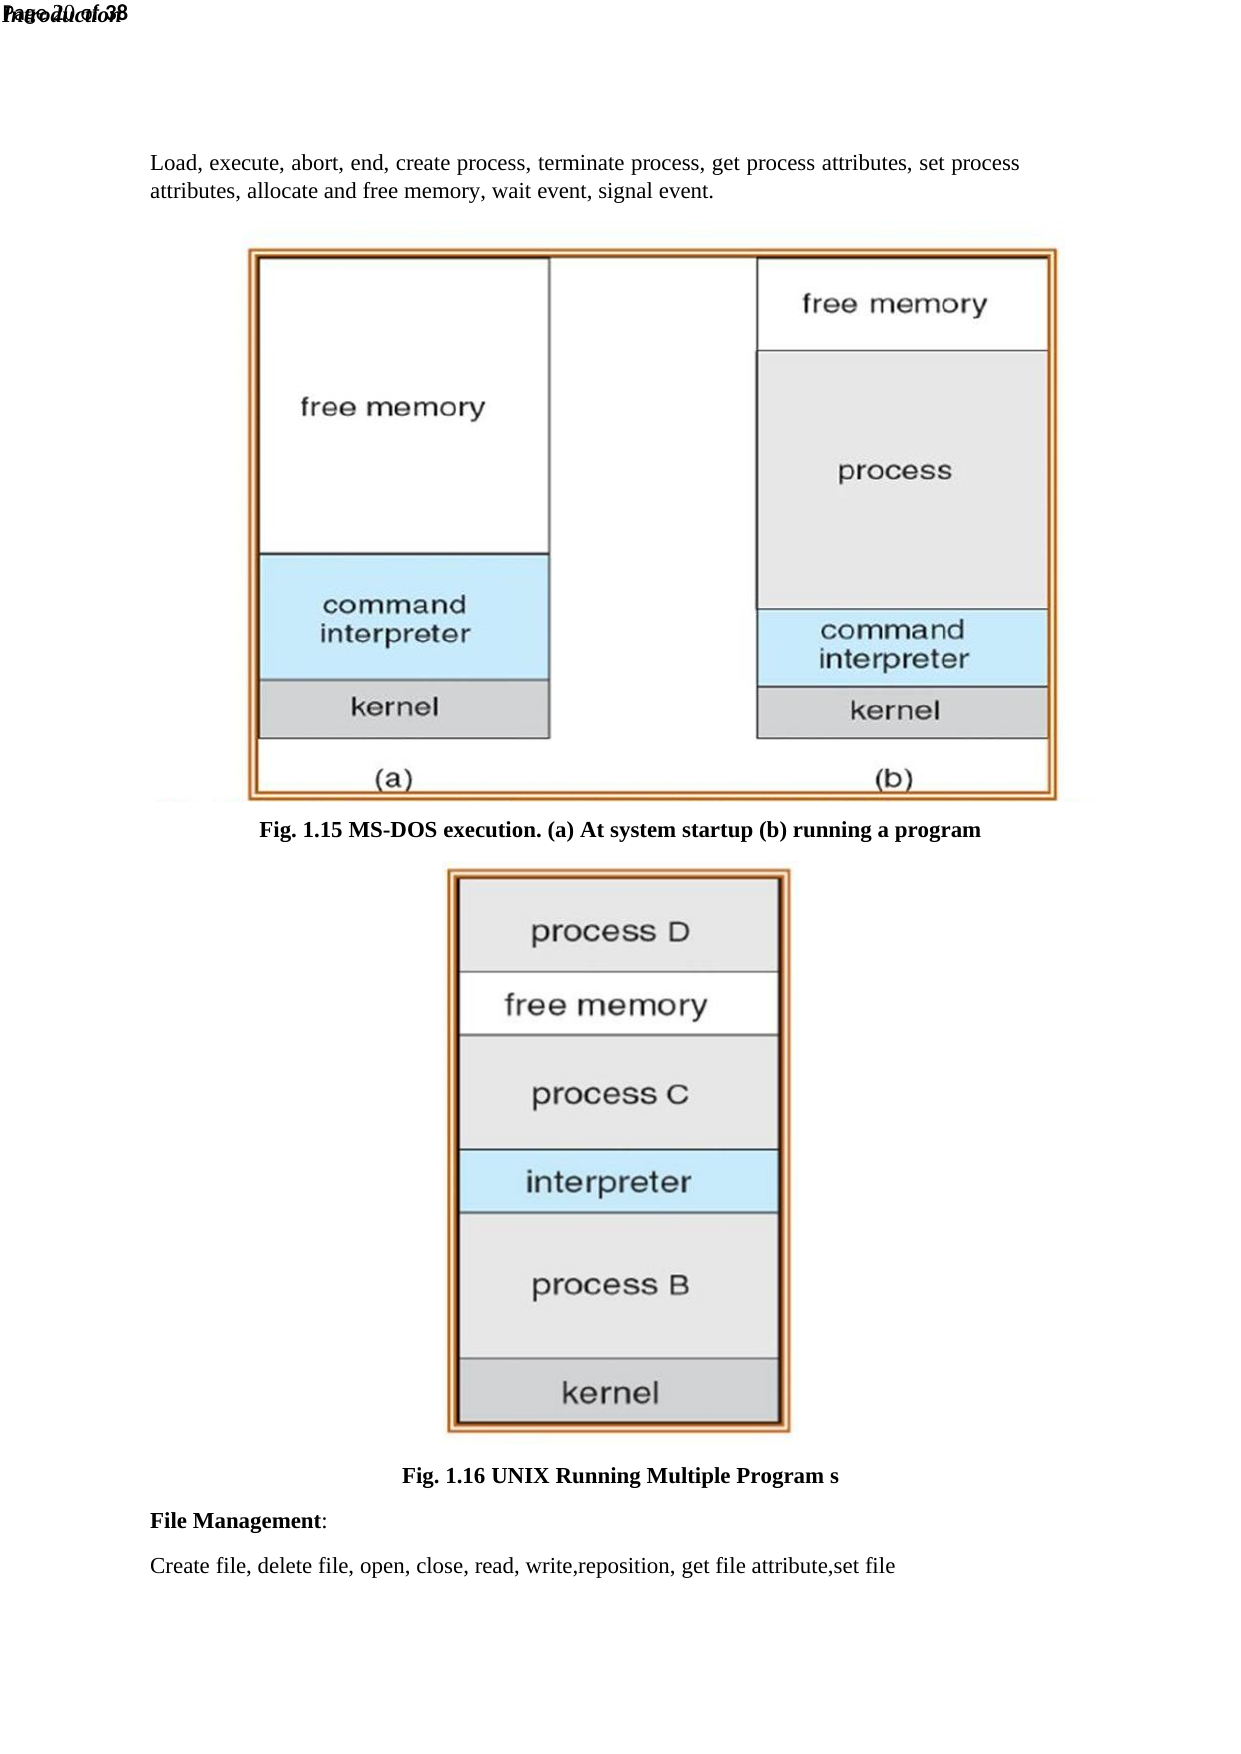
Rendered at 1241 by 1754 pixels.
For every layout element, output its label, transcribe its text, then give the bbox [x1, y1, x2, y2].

picture [150, 222, 1096, 802]
picture [442, 861, 799, 1444]
text File Management: [150, 1507, 1240, 1534]
text Load, execute, abort, end, create process, terminate process, get process attributes, set process attributes, allocate and free memory, wait event, signal event. [150, 149, 1078, 204]
text Create file, delete file, open, close, read, write,reposition, get file attribute,set file [150, 1552, 1240, 1579]
text Fig. 1.15 MS-DOS execution. (a) At system startup (b) running a program [185, 802, 1055, 843]
text Fig. 1.16 UNIX Running Multiple Program s [185, 1462, 1055, 1489]
